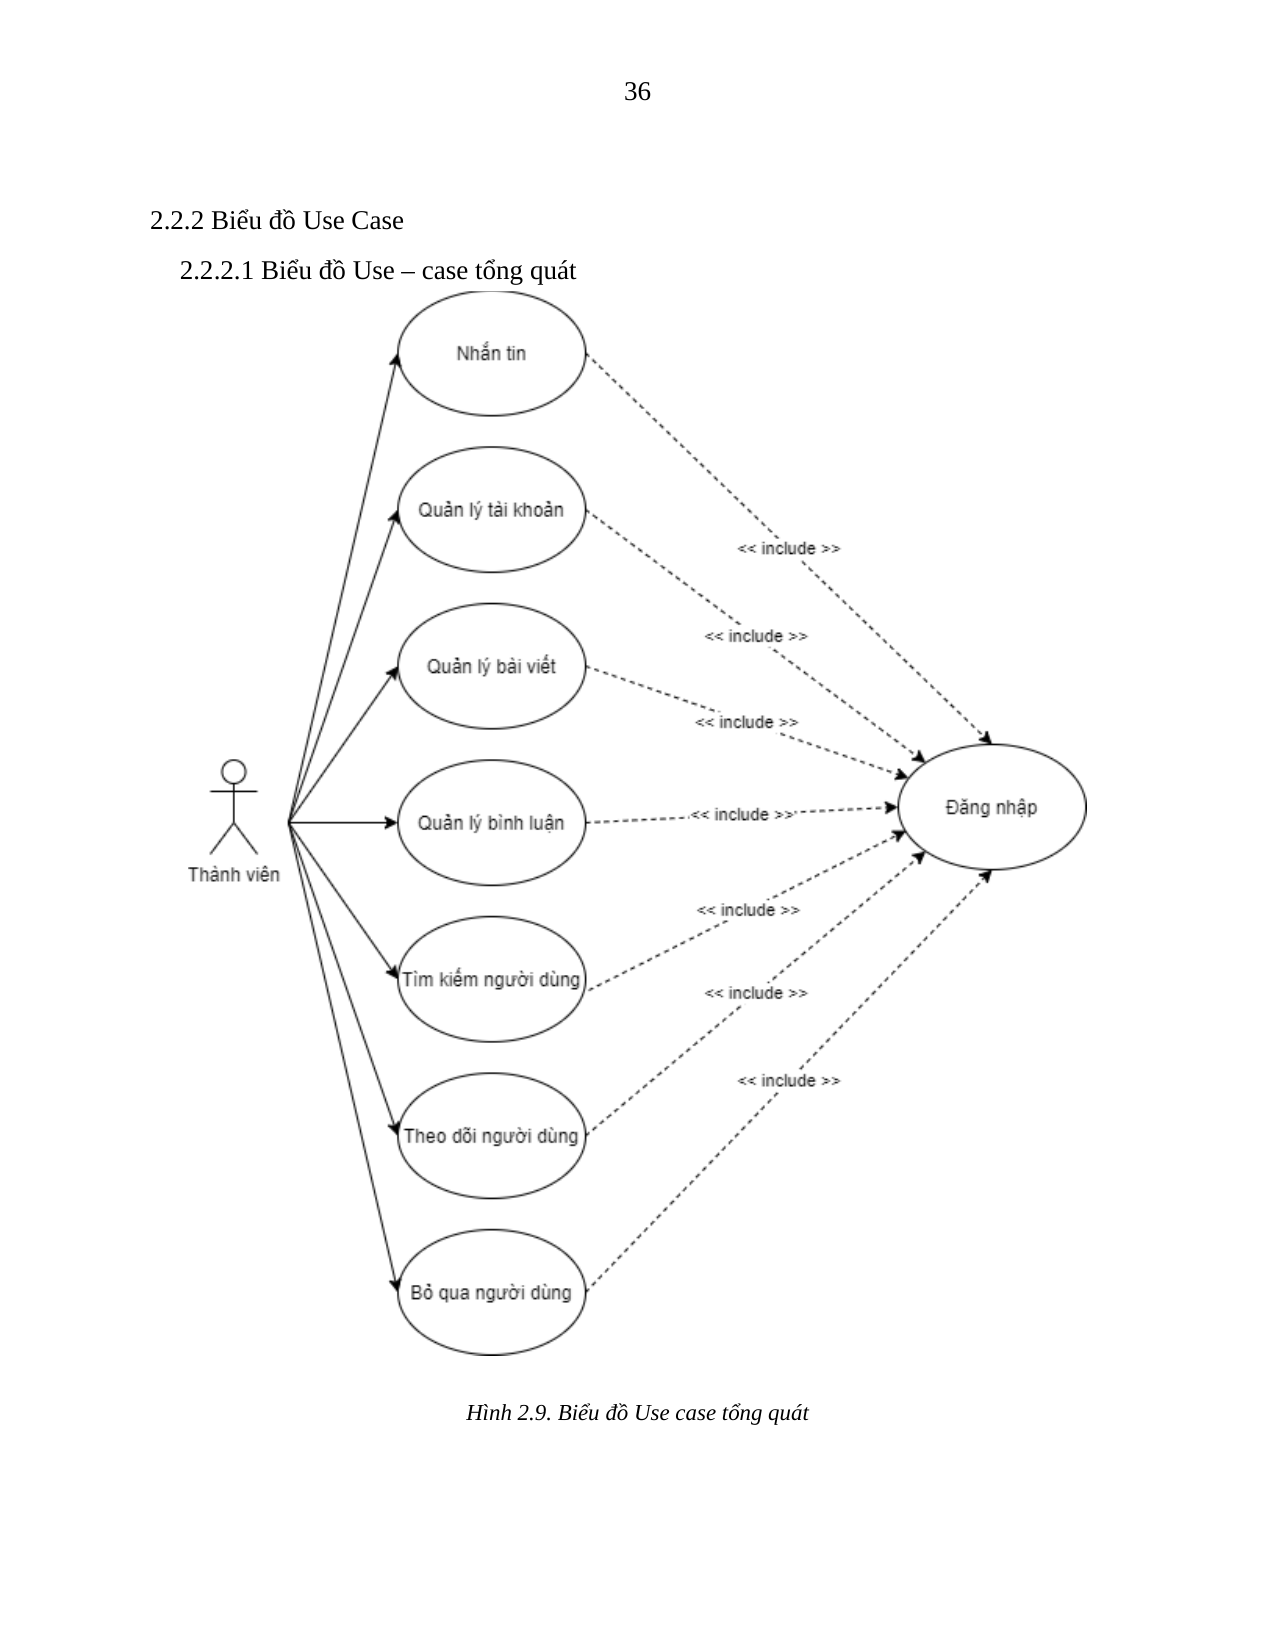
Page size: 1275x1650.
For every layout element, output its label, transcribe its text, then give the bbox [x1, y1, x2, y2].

picture [188, 291, 1087, 1356]
subtitle 2.2.2 Biểu đồ Use Case [150, 204, 1125, 235]
text 2.2.2.1 Biểu đồ Use – case tổng quát [150, 254, 1125, 285]
text Hình 2.9. Biểu đồ Use case tổng quát [150, 1399, 1125, 1425]
